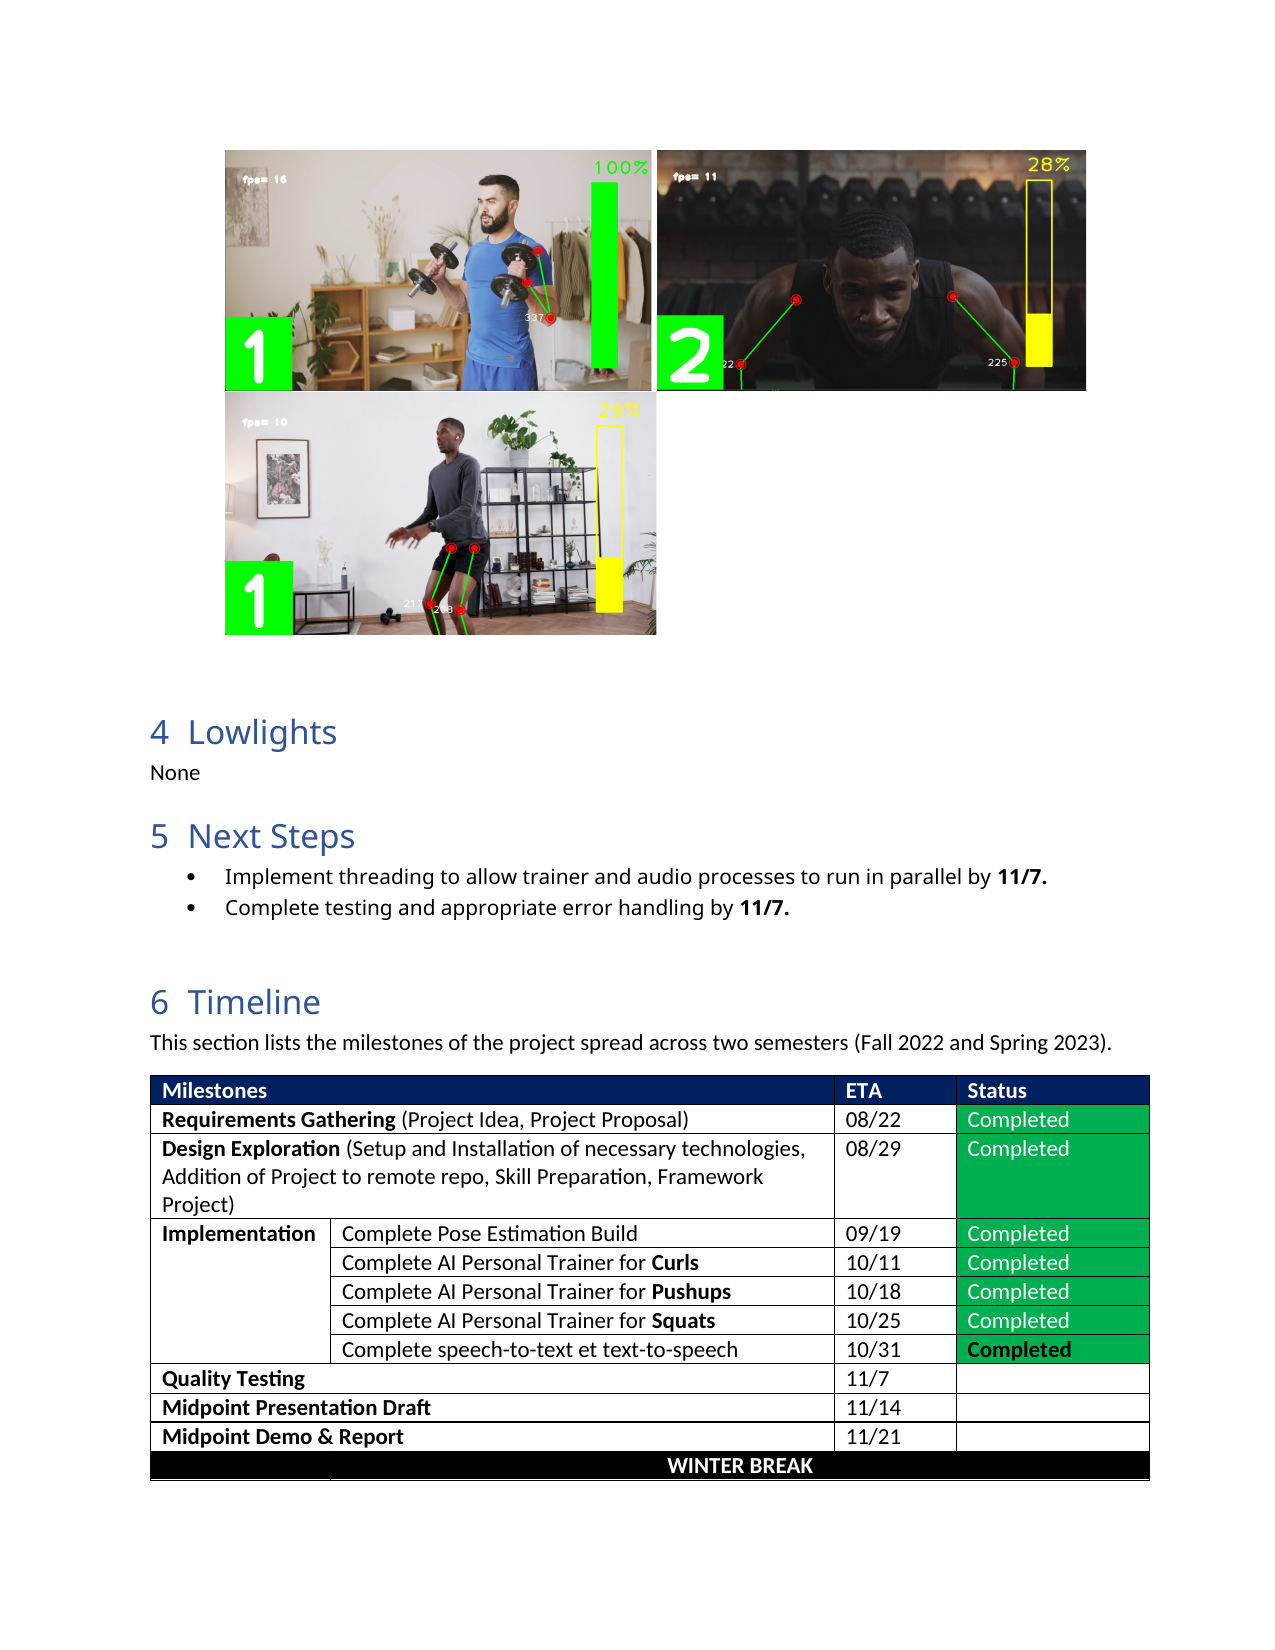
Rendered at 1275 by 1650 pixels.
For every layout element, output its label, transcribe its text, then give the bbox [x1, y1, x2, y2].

table_cell 11/14 [835, 1394, 956, 1421]
table_cell Completed [957, 1306, 1149, 1334]
table_cell [957, 1364, 1149, 1392]
table_header Milestones [151, 1076, 834, 1104]
picture [225, 150, 652, 391]
table_cell Completed [957, 1277, 1149, 1305]
table_cell 10/11 [835, 1248, 956, 1276]
list Implement threading to allow trainer and audio processes to run in parallel by 11/7. [187, 862, 1125, 891]
table_cell Completed [957, 1248, 1149, 1276]
table_header Status [957, 1076, 1149, 1104]
table_cell Complete AI Personal Trainer for Squats [331, 1306, 834, 1334]
table_cell 10/31 [835, 1335, 956, 1363]
picture [225, 392, 657, 635]
subtitle Lowlights [150, 709, 1125, 754]
table_cell 08/29 [835, 1134, 956, 1218]
table_cell 10/18 [835, 1277, 956, 1305]
table_cell Midpoint Demo & Report [151, 1423, 834, 1451]
subtitle Next Steps [150, 813, 1125, 858]
table_cell Quality Testing [151, 1364, 834, 1392]
table_cell [957, 1394, 1149, 1421]
table_cell Requirements Gathering (Project Idea, Project Proposal) [151, 1105, 834, 1133]
table_cell Midpoint Presentation Draft [151, 1394, 834, 1421]
table_cell 11/21 [835, 1423, 956, 1451]
table_cell Complete speech-to-text et text-to-speech [331, 1335, 834, 1363]
table_cell Completed [957, 1134, 1149, 1218]
table_cell Completed [957, 1335, 1149, 1363]
table_cell Complete Pose Estimation Build [331, 1219, 834, 1247]
table_cell Design Exploration (Setup and Installation of necessary technologies, Addition of Project to remote repo, Skill Preparation, Framework Project) [151, 1134, 834, 1218]
table_cell 08/22 [835, 1105, 956, 1133]
subtitle Timeline [150, 979, 1125, 1024]
table_cell WINTER BREAK [331, 1452, 1149, 1479]
table_cell Completed [957, 1105, 1149, 1133]
table_cell 09/19 [835, 1219, 956, 1247]
table_header ETA [835, 1076, 956, 1104]
table_cell Complete AI Personal Trainer for Pushups [331, 1277, 834, 1305]
table_cell [957, 1423, 1149, 1451]
table_cell [151, 1452, 330, 1479]
list Complete testing and appropriate error handling by 11/7. [187, 893, 1125, 921]
table_cell Completed [957, 1219, 1149, 1247]
table_cell 10/25 [835, 1306, 956, 1334]
table_cell Complete AI Personal Trainer for Curls [331, 1248, 834, 1276]
picture [657, 150, 1087, 391]
table_cell Implementation [151, 1219, 330, 1363]
table_cell 11/7 [835, 1364, 956, 1392]
text None [150, 758, 1125, 786]
text This section lists the milestones of the project spread across two semesters (Fall 2022 and Spring 2023). [150, 1028, 1125, 1056]
